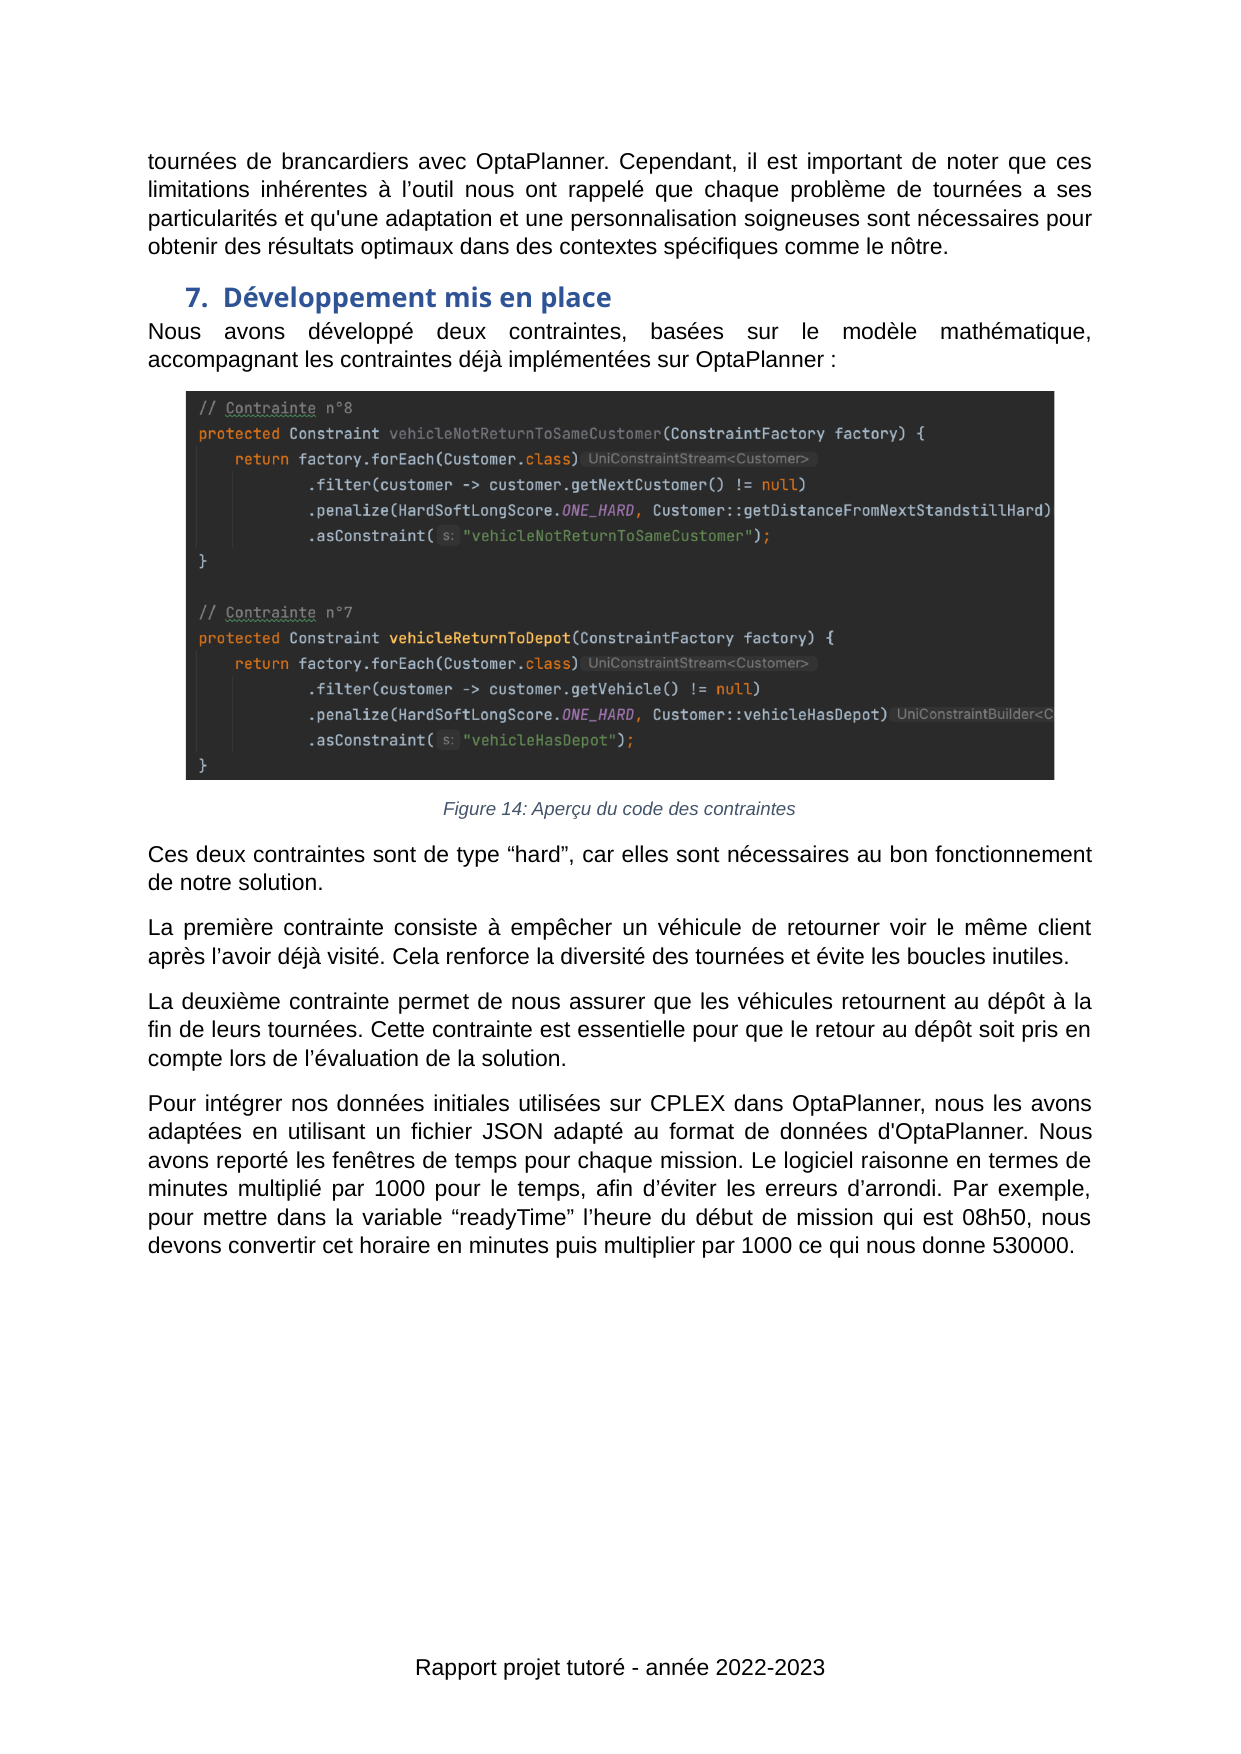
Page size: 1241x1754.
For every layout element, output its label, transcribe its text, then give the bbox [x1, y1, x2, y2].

text Ces deux contraintes sont de type “hard”, car elles sont nécessaires au bon fonctionnement de notre solution. [148, 841, 1093, 895]
picture [185, 391, 1055, 780]
text Nous avons développé deux contraintes, basées sur le modèle mathématique, accompagnant les contraintes déjà implémentées sur OptaPlanner : [148, 318, 1093, 373]
text Pour intégrer nos données initiales utilisées sur CPLEX dans OptaPlanner, nous les avons adaptées en utilisant un fichier JSON adapté au format de données d'OptaPlanner. Nous avons reporté les fenêtres de temps pour chaque mission. Le logiciel raisonne en termes de minutes multiplié par 1000 pour le temps, afin d’éviter les erreurs d’arrondi. Par exemple, pour mettre dans la variable “readyTime” l’heure du début de mission qui est 08h50, nous devons convertir cet horaire en minutes puis multiplier par 1000 ce qui nous donne 530000. [148, 1090, 1093, 1258]
text La deuxième contrainte permet de nous assurer que les véhicules retournent au dépôt à la fin de leurs tournées. Cette contrainte est essentielle pour que le retour au dépôt soit pris en compte lors de l’évaluation de la solution. [148, 988, 1093, 1071]
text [148, 148, 1093, 259]
text La première contrainte consiste à empêcher un véhicule de retourner voir le même client après l’avoir déjà visité. Cela renforce la diversité des tournées et évite les boucles inutiles. [148, 914, 1093, 969]
subtitle Développement mis en place [185, 278, 1093, 315]
